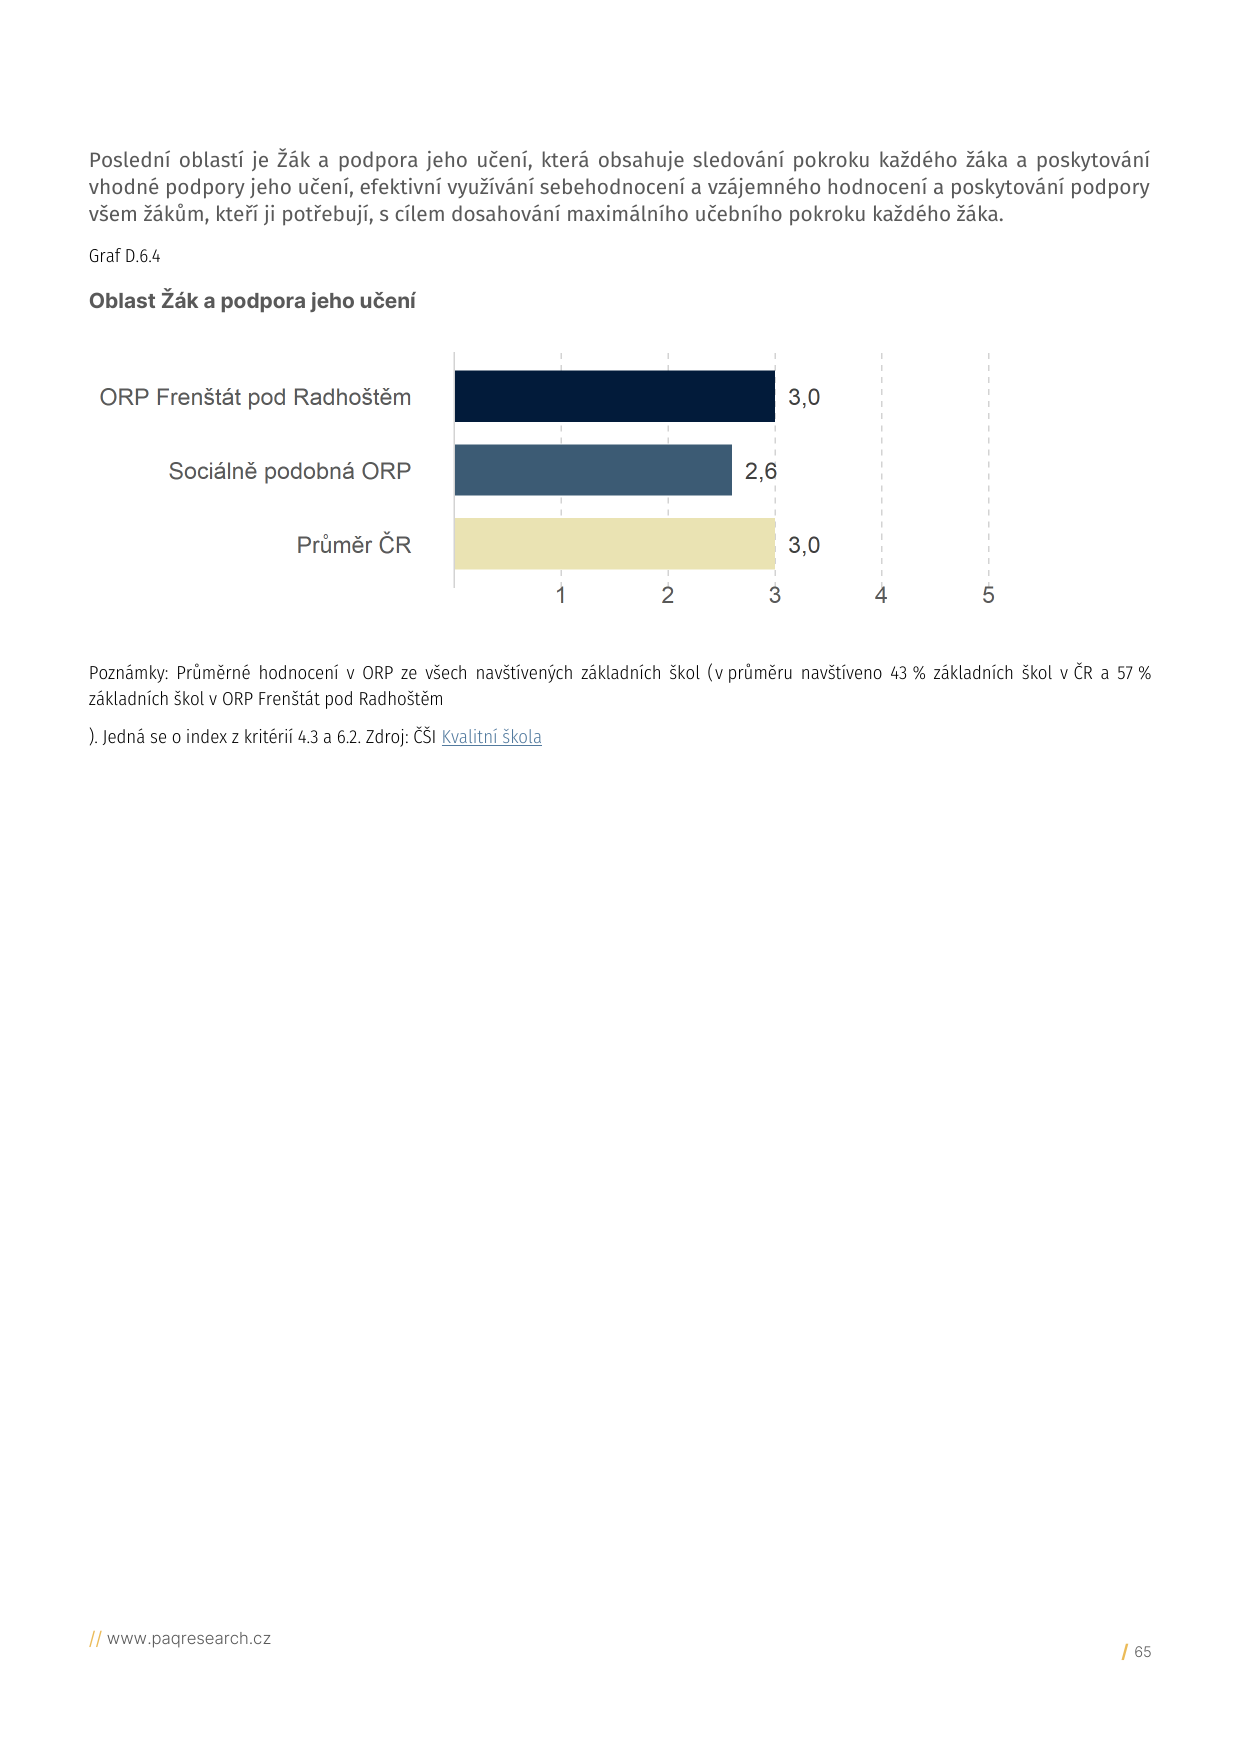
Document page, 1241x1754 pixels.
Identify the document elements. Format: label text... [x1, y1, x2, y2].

text Oblast Žák a podpora jeho učení [89, 284, 1152, 314]
text Poznámky: Průměrné hodnocení v ORP ze všech navštívených základních škol (v průměru navštíveno 43 % základních škol v ČR a 57 % základních škol v ORP Frenštát pod Radhoštěm [89, 662, 1152, 710]
text Graf D.6.4 [89, 245, 1152, 268]
text ). Jedná se o index z kritérií 4.3 a 6.2. Zdroj: ČŠI Kvalitní škola [89, 726, 1152, 749]
text Poslední oblastí je Žák a podpora jeho učení, která obsahuje sledování pokroku každého žáka a poskytování vhodné podpory jeho učení, efektivní využívání sebehodnocení a vzájemného hodnocení a poskytování podpory všem žákům, kteří ji potřebují, s cílem dosahování maximálního učebního pokroku každého žáka. [89, 148, 1152, 227]
picture [88, 313, 1139, 646]
